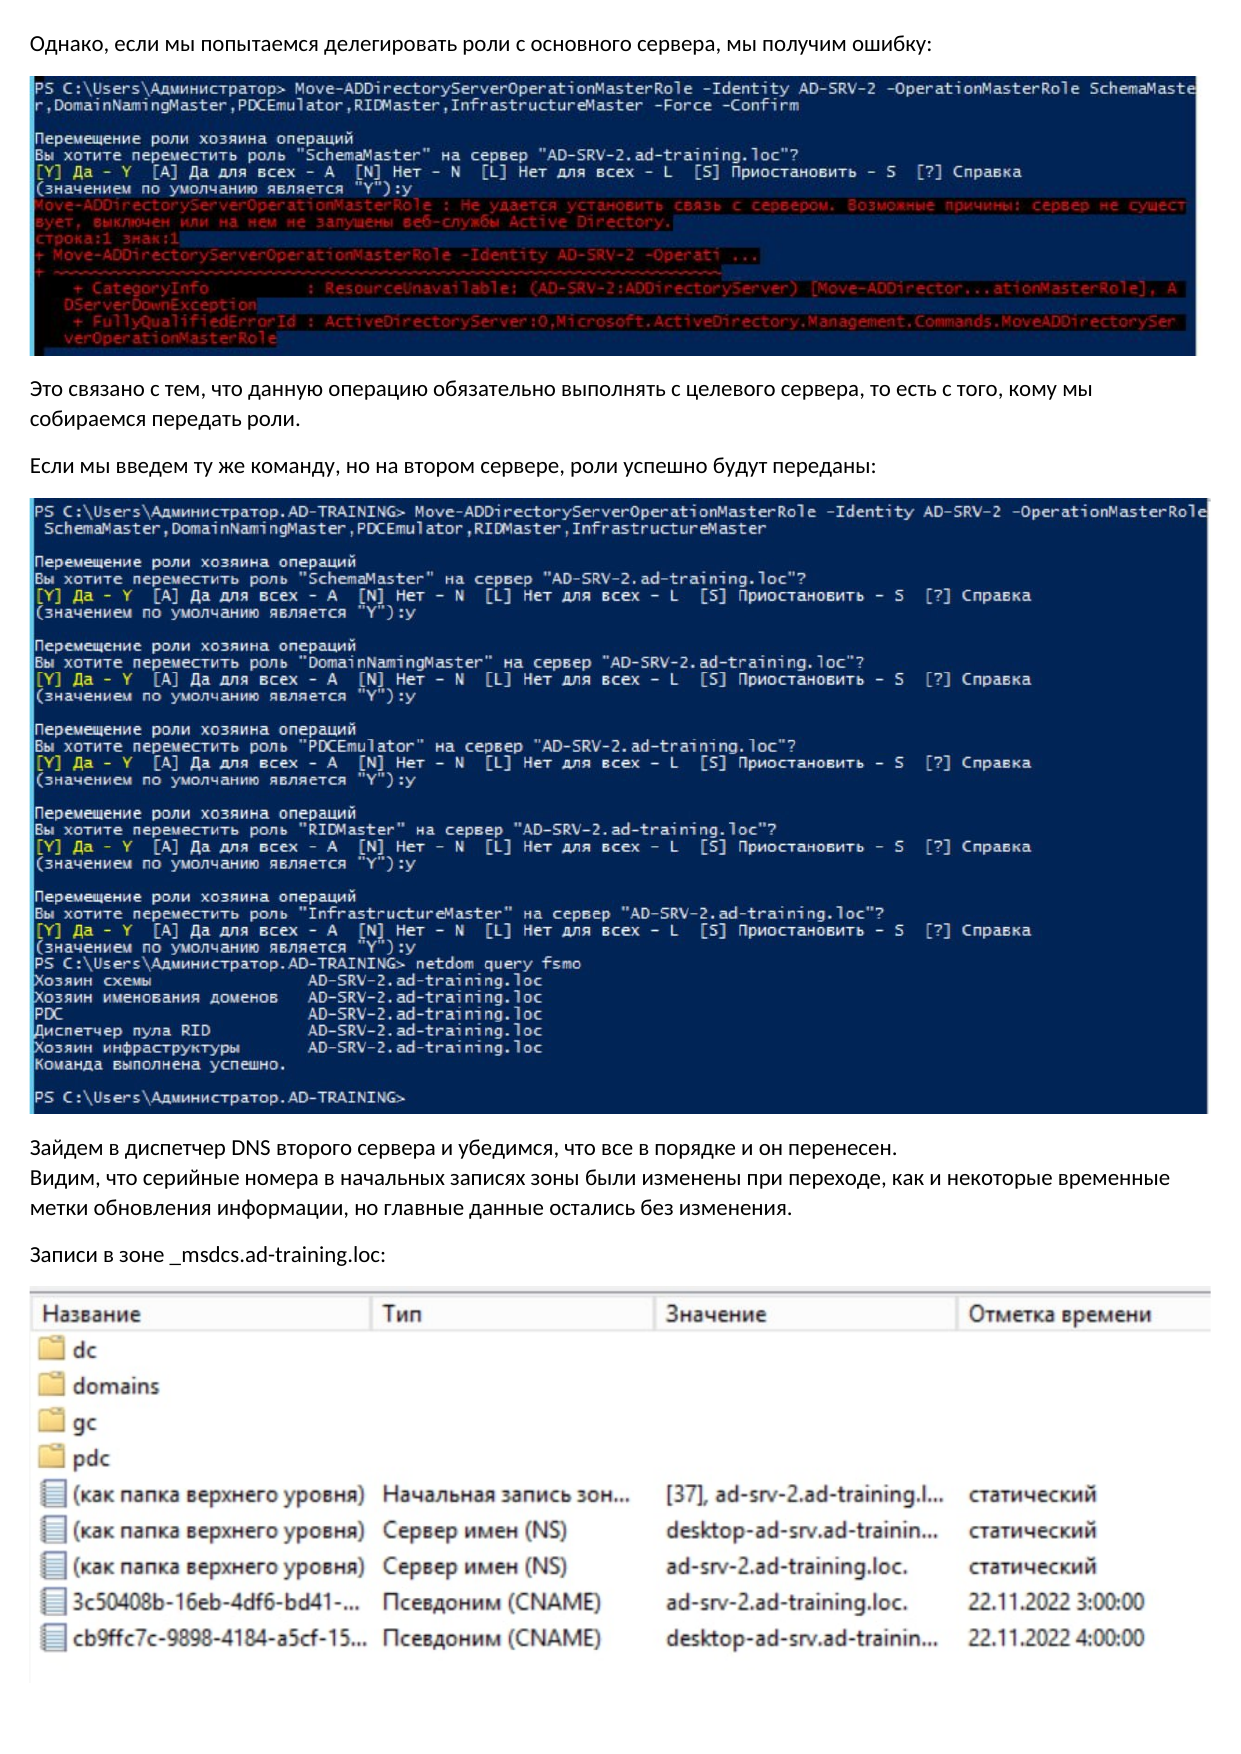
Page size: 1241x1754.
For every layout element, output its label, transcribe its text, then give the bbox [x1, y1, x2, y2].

picture [29, 1286, 1211, 1683]
text Записи в зоне _msdcs.ad-training.loc: [29, 1240, 1211, 1268]
picture [29, 498, 1211, 1114]
text Если мы введем ту же команду, но на втором сервере, роли успешно будут переданы: [29, 451, 1211, 479]
picture [29, 76, 1211, 356]
text Зайдем в диспетчер DNS второго сервера и убедимся, что все в порядке и он перенесен. Видим, что серийные номера в начальных записях зоны были изменены при переходе, как и некоторые временные метки обновления информации, но главные данные остались без изменения. [29, 1133, 1211, 1221]
text Однако, если мы попытаемся делегировать роли с основного сервера, мы получим ошибку: [29, 29, 1211, 58]
text Это связано с тем, что данную операцию обязательно выполнять с целевого сервера, то есть с того, кому мы собираемся передать роли. [29, 374, 1211, 432]
